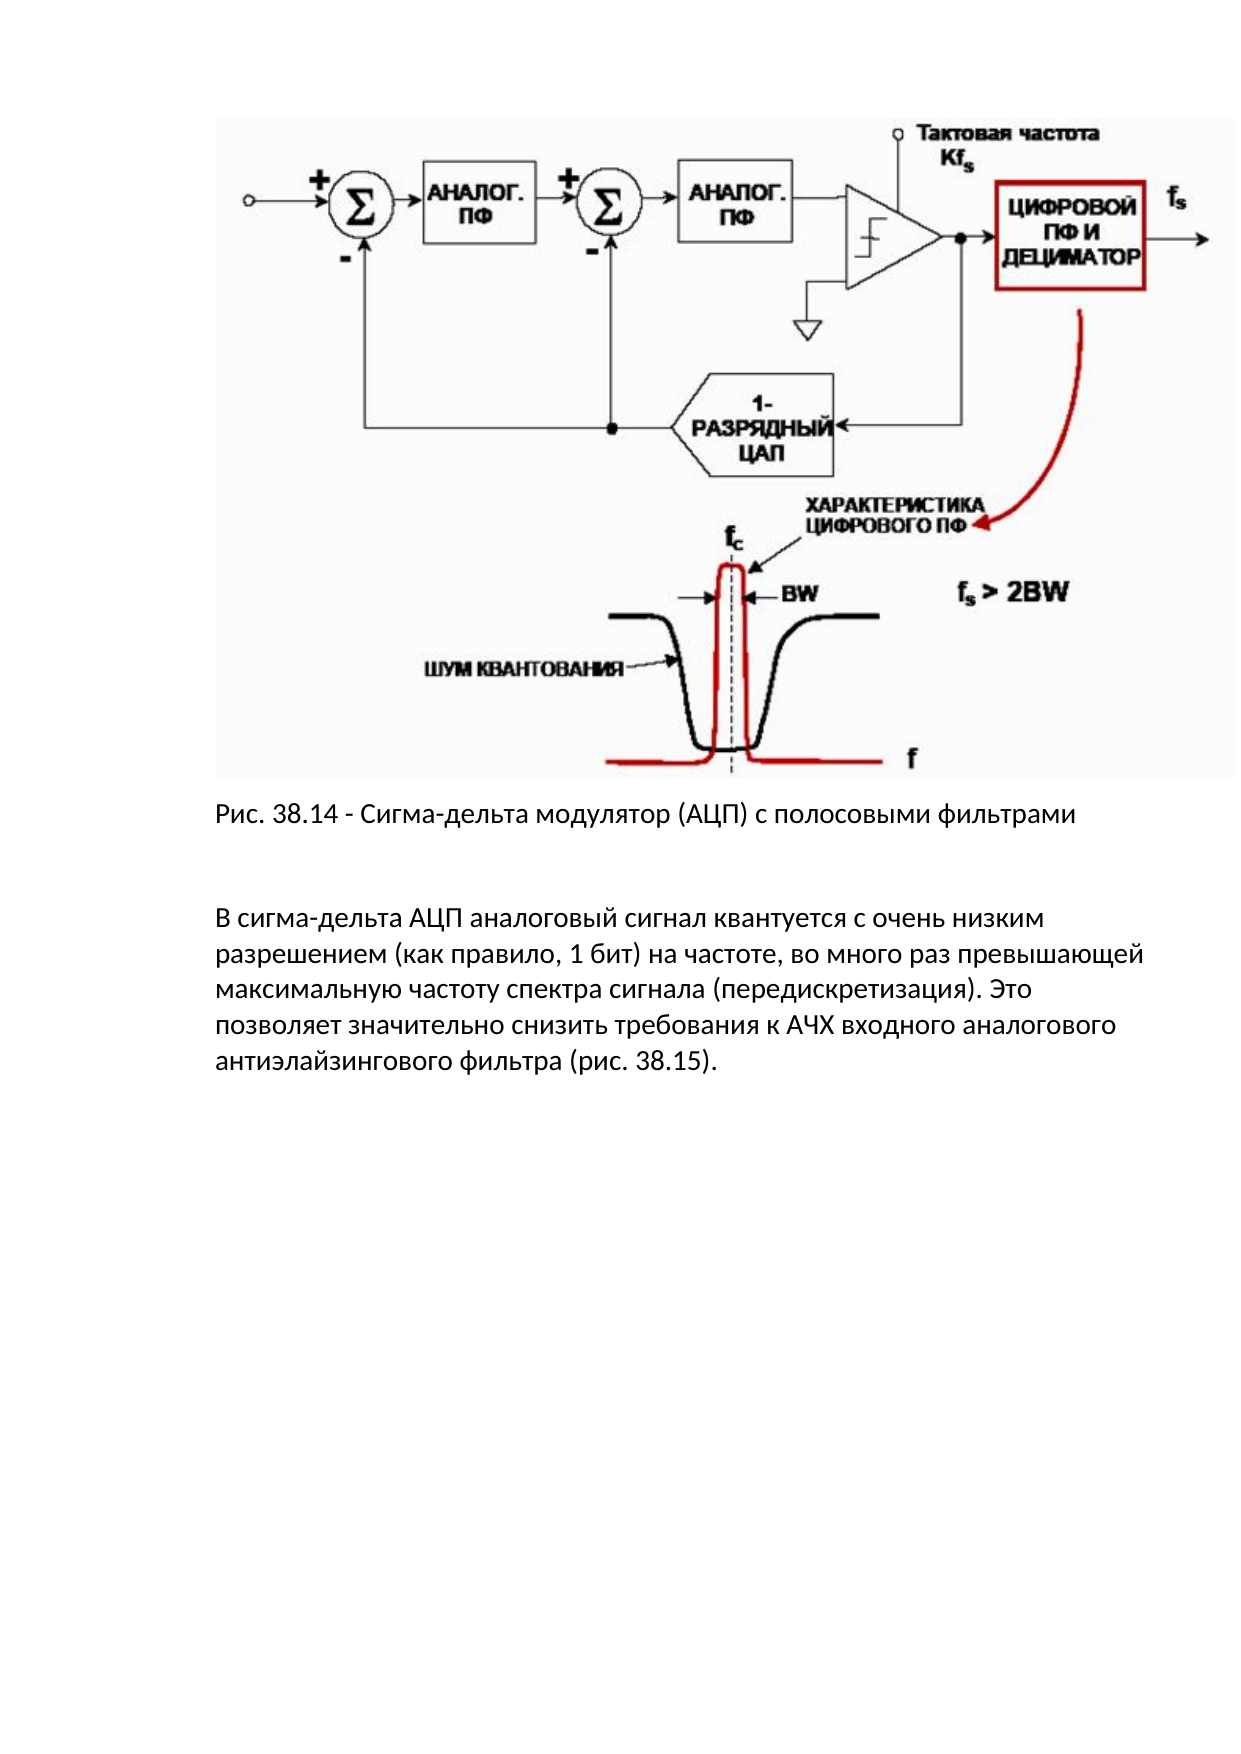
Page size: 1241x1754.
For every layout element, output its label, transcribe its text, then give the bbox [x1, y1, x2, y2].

picture [214, 118, 1235, 779]
text Рис. 38.14 - Сигма-дельта модулятор (АЦП) с полосовыми фильтрами [215, 795, 1152, 830]
text В сигма-дельта АЦП аналоговый сигнал квантуется с очень низким разрешением (как правило, 1 бит) на частоте, во много раз превышающей максимальную частоту спектра сигнала (передискретизация). Это позволяет значительно снизить требования к АЧХ входного аналогового антиэлайзингового фильтра (рис. 38.15). [215, 899, 1152, 1077]
